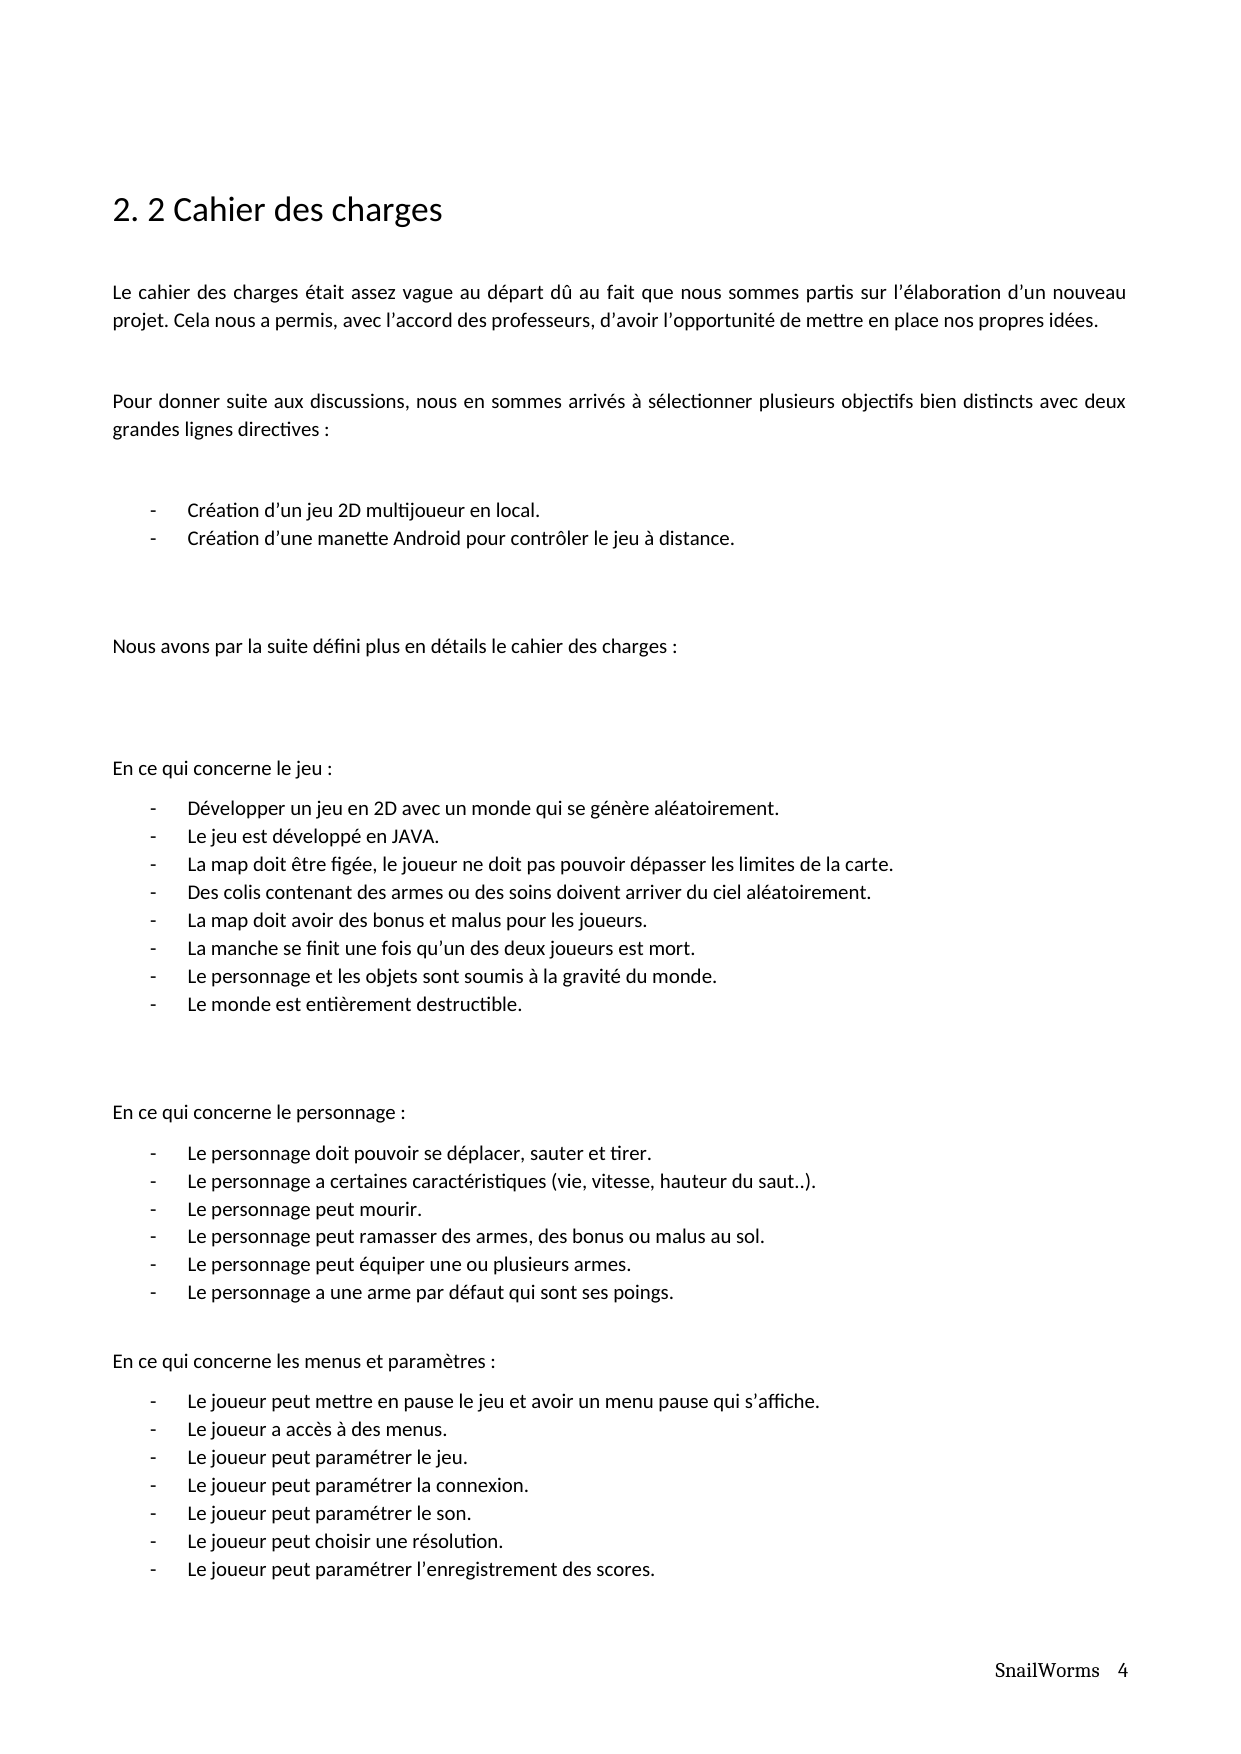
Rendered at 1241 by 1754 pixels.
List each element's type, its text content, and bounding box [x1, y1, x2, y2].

list Le jeu est développé en JAVA. [150, 823, 1128, 849]
list Le monde est entièrement destructible. [150, 991, 1128, 1016]
list Développer un jeu en 2D avec un monde qui se génère aléatoirement. [150, 795, 1128, 821]
list Le joueur peut paramétrer l’enregistrement des scores. [150, 1556, 1128, 1581]
subtitle 2. 2 Cahier des charges [112, 187, 1128, 231]
list Le personnage peut mourir. [150, 1196, 1128, 1221]
list Le personnage doit pouvoir se déplacer, sauter et tirer. [150, 1140, 1128, 1165]
list Le personnage a certaines caractéristiques (vie, vitesse, hauteur du saut..). [150, 1168, 1128, 1193]
text En ce qui concerne les menus et paramètres : [112, 1348, 1128, 1373]
list Création d’une manette Android pour contrôler le jeu à distance. [150, 525, 1128, 550]
list Le joueur peut paramétrer le son. [150, 1500, 1128, 1525]
list La map doit avoir des bonus et malus pour les joueurs. [150, 907, 1128, 932]
list Le joueur peut choisir une résolution. [150, 1528, 1128, 1553]
list Le personnage et les objets sont soumis à la gravité du monde. [150, 963, 1128, 988]
list Le personnage peut équiper une ou plusieurs armes. [150, 1252, 1128, 1277]
list Le personnage a une arme par défaut qui sont ses poings. [150, 1279, 1128, 1305]
list Le joueur a accès à des menus. [150, 1416, 1128, 1442]
list Le joueur peut paramétrer la connexion. [150, 1472, 1128, 1497]
text En ce qui concerne le jeu : [112, 755, 1128, 780]
list Des colis contenant des armes ou des soins doivent arriver du ciel aléatoirement. [150, 879, 1128, 904]
text Le cahier des charges était assez vague au départ dû au fait que nous sommes partis sur l’élaboration d’un nouveau projet. Cela nous a permis, avec l’accord des professeurs, d’avoir l’opportunité de mettre en place nos propres idées. [112, 279, 1128, 333]
list La map doit être figée, le joueur ne doit pas pouvoir dépasser les limites de la carte. [150, 851, 1128, 877]
text Nous avons par la suite défini plus en détails le cahier des charges : [112, 634, 1128, 659]
list Le joueur peut mettre en pause le jeu et avoir un menu pause qui s’affiche. [150, 1388, 1128, 1414]
list Création d’un jeu 2D multijoueur en local. [150, 497, 1128, 522]
list Le joueur peut paramétrer le jeu. [150, 1444, 1128, 1469]
list Le personnage peut ramasser des armes, des bonus ou malus au sol. [150, 1224, 1128, 1249]
list La manche se finit une fois qu’un des deux joueurs est mort. [150, 935, 1128, 960]
text En ce qui concerne le personnage : [112, 1099, 1128, 1125]
text Pour donner suite aux discussions, nous en sommes arrivés à sélectionner plusieurs objectifs bien distincts avec deux grandes lignes directives : [112, 388, 1128, 442]
